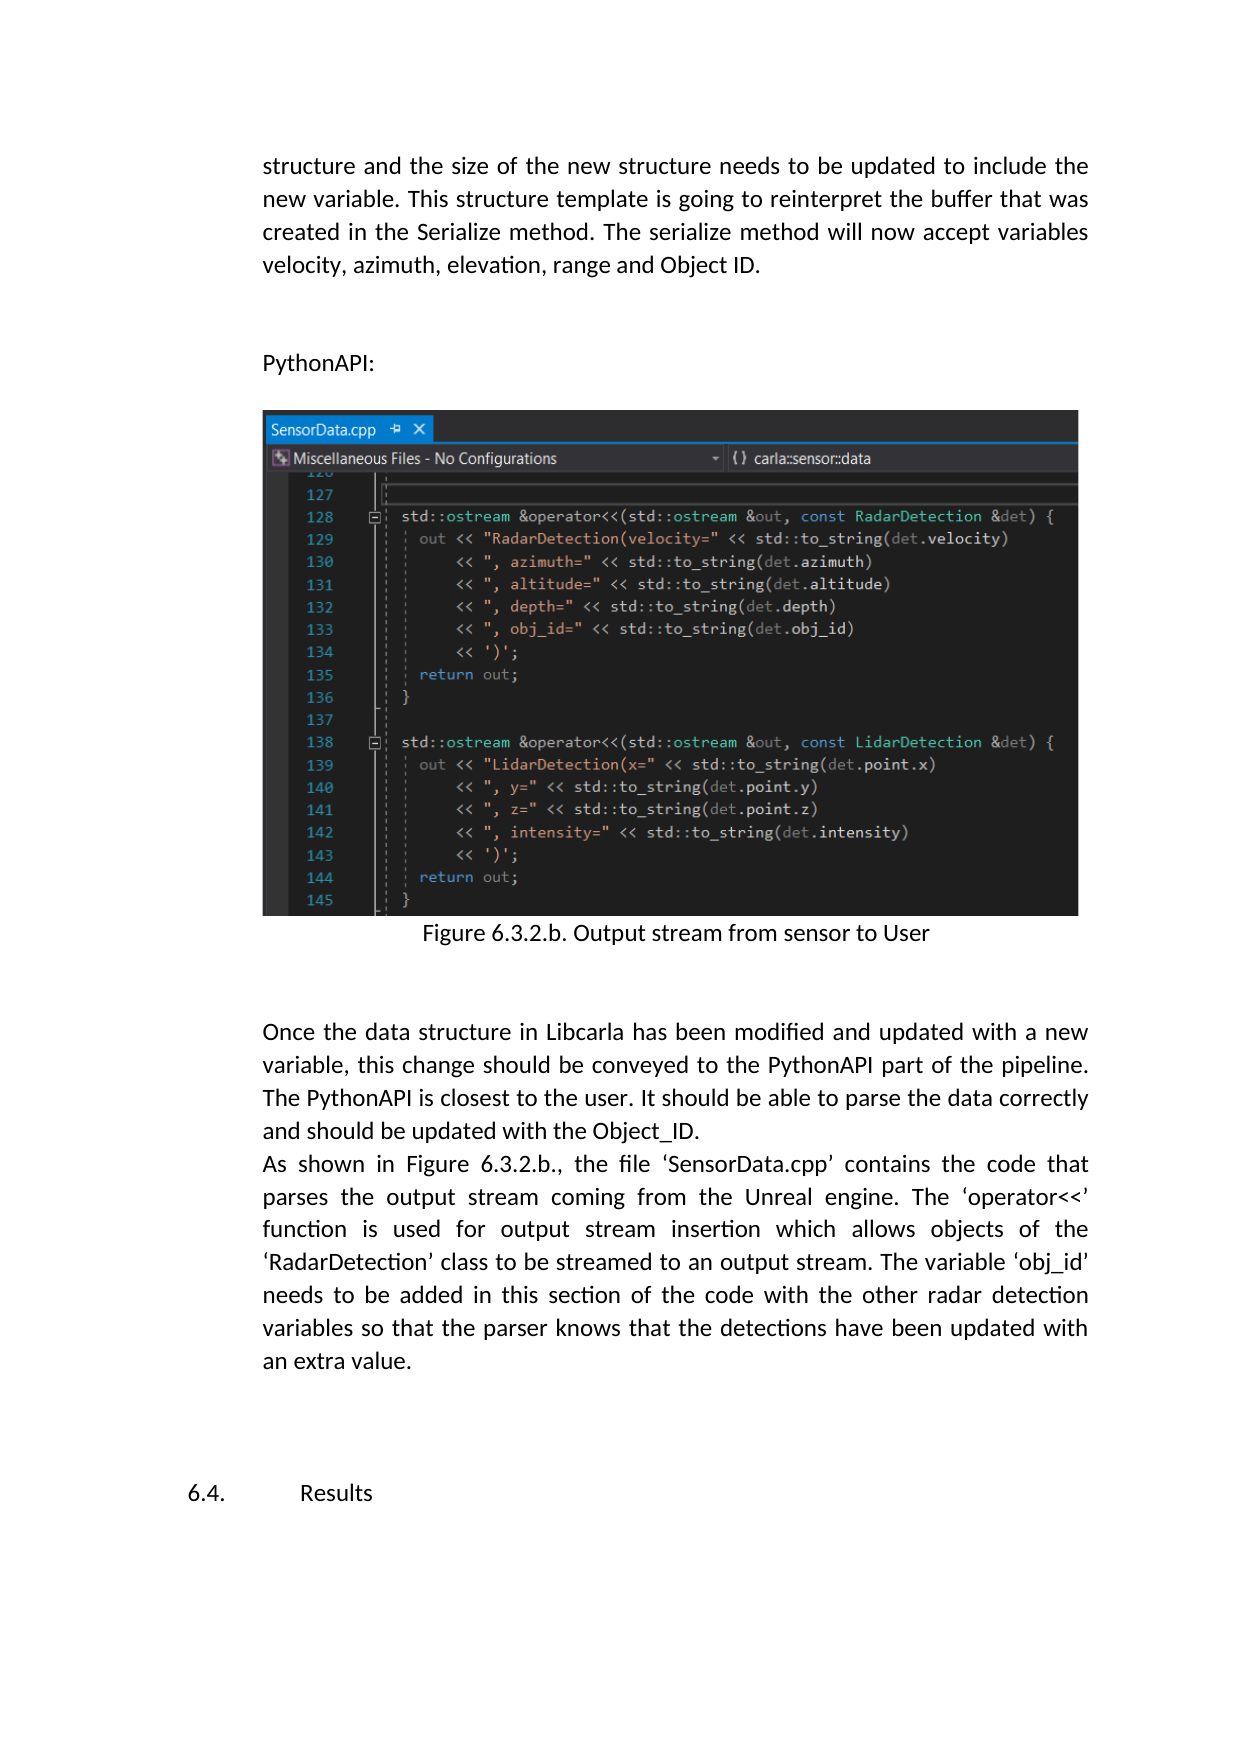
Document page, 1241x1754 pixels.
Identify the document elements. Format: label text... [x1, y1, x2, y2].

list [262, 150, 1090, 279]
list Once the data structure in Libcarla has been modified and updated with a new variable, this change should be conveyed to the PythonAPI part of the pipeline. The PythonAPI is closest to the user. It should be able to parse the data correctly and should be updated with the Object_ID. [262, 1016, 1090, 1145]
picture [262, 410, 1079, 916]
list Results [187, 1477, 1090, 1507]
list PythonAPI: [262, 347, 1090, 378]
list Figure 6.3.2.b. Output stream from sensor to User [262, 917, 1090, 948]
list As shown in Figure 6.3.2.b., the file ‘SensorData.cpp’ contains the code that parses the output stream coming from the Unreal engine. The ‘operator<<’ function is used for output stream insertion which allows objects of the ‘RadarDetection’ class to be streamed to an output stream. The variable ‘obj_id’ needs to be added in this section of the code with the other radar detection variables so that the parser knows that the detections have been updated with an extra value. [262, 1148, 1090, 1376]
